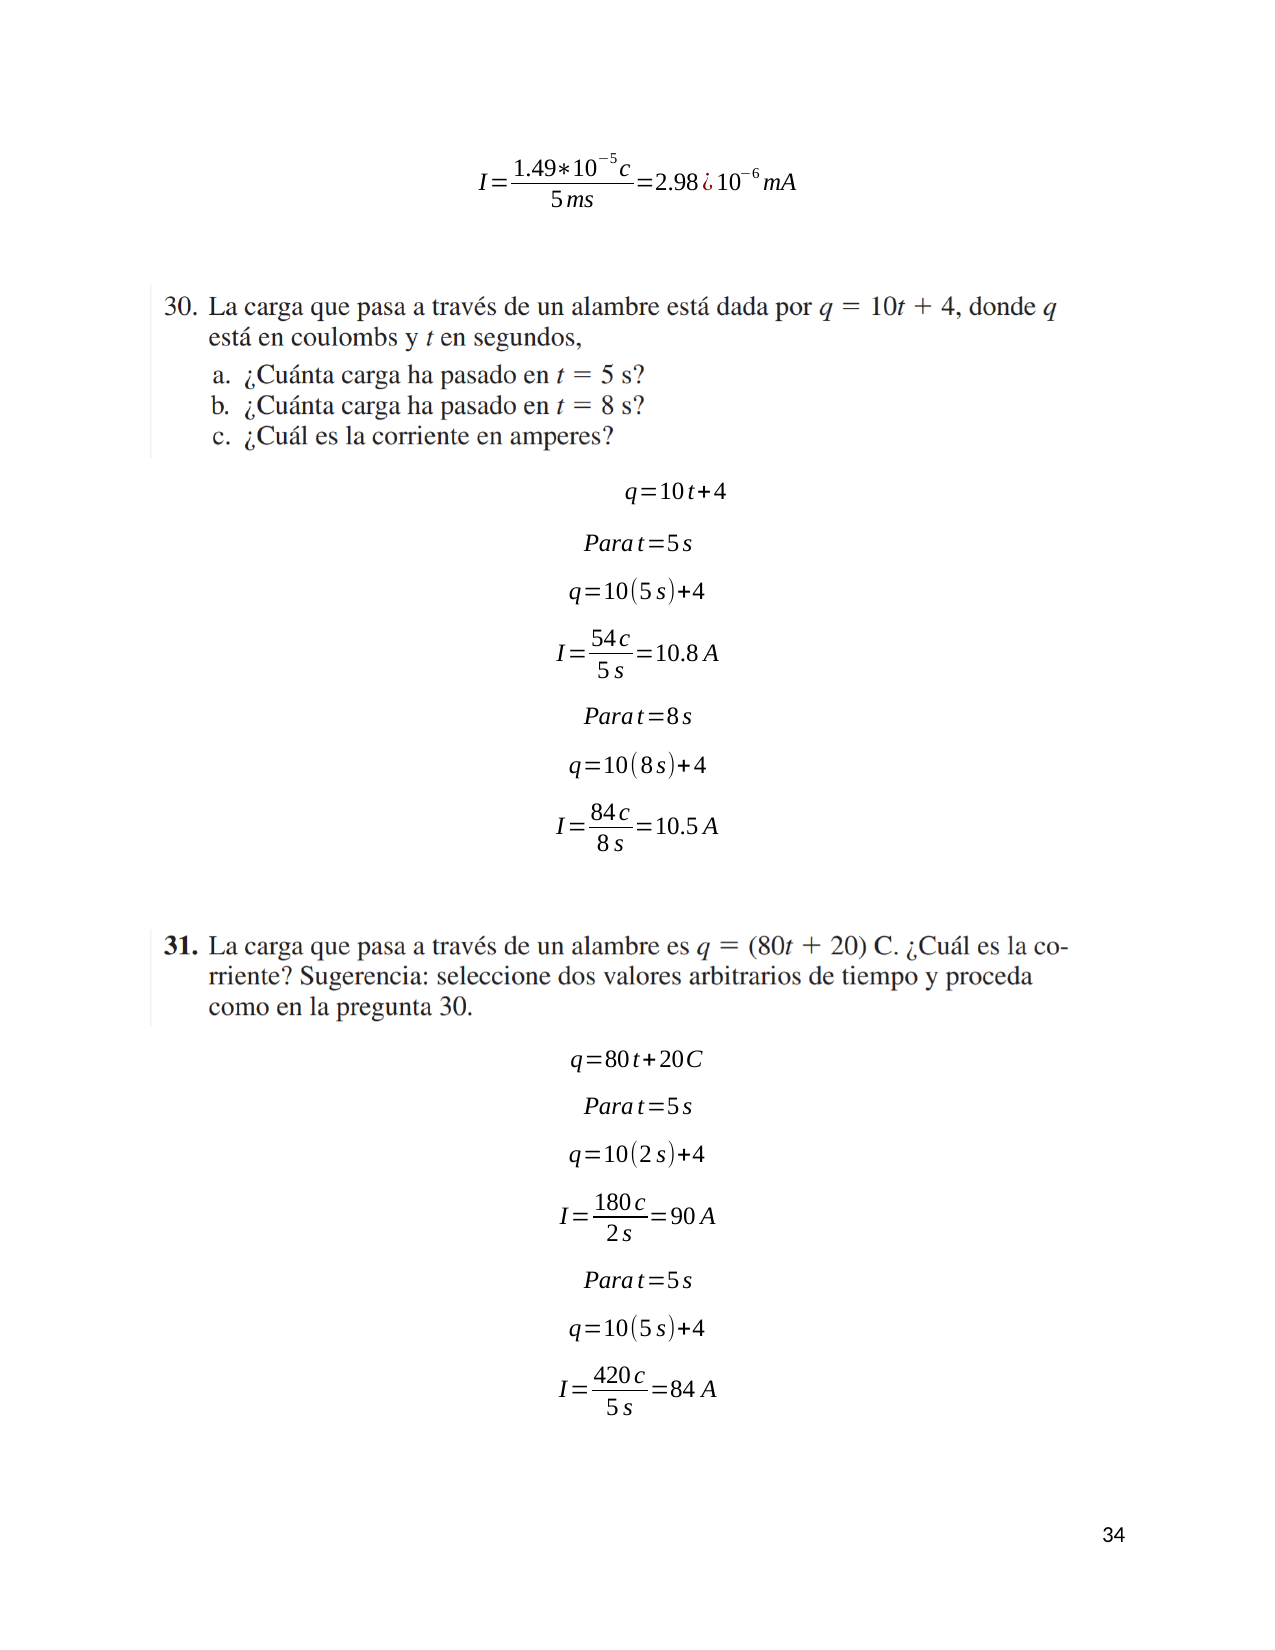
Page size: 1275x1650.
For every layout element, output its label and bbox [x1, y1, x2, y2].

picture [150, 284, 1119, 458]
picture [150, 929, 1125, 1027]
